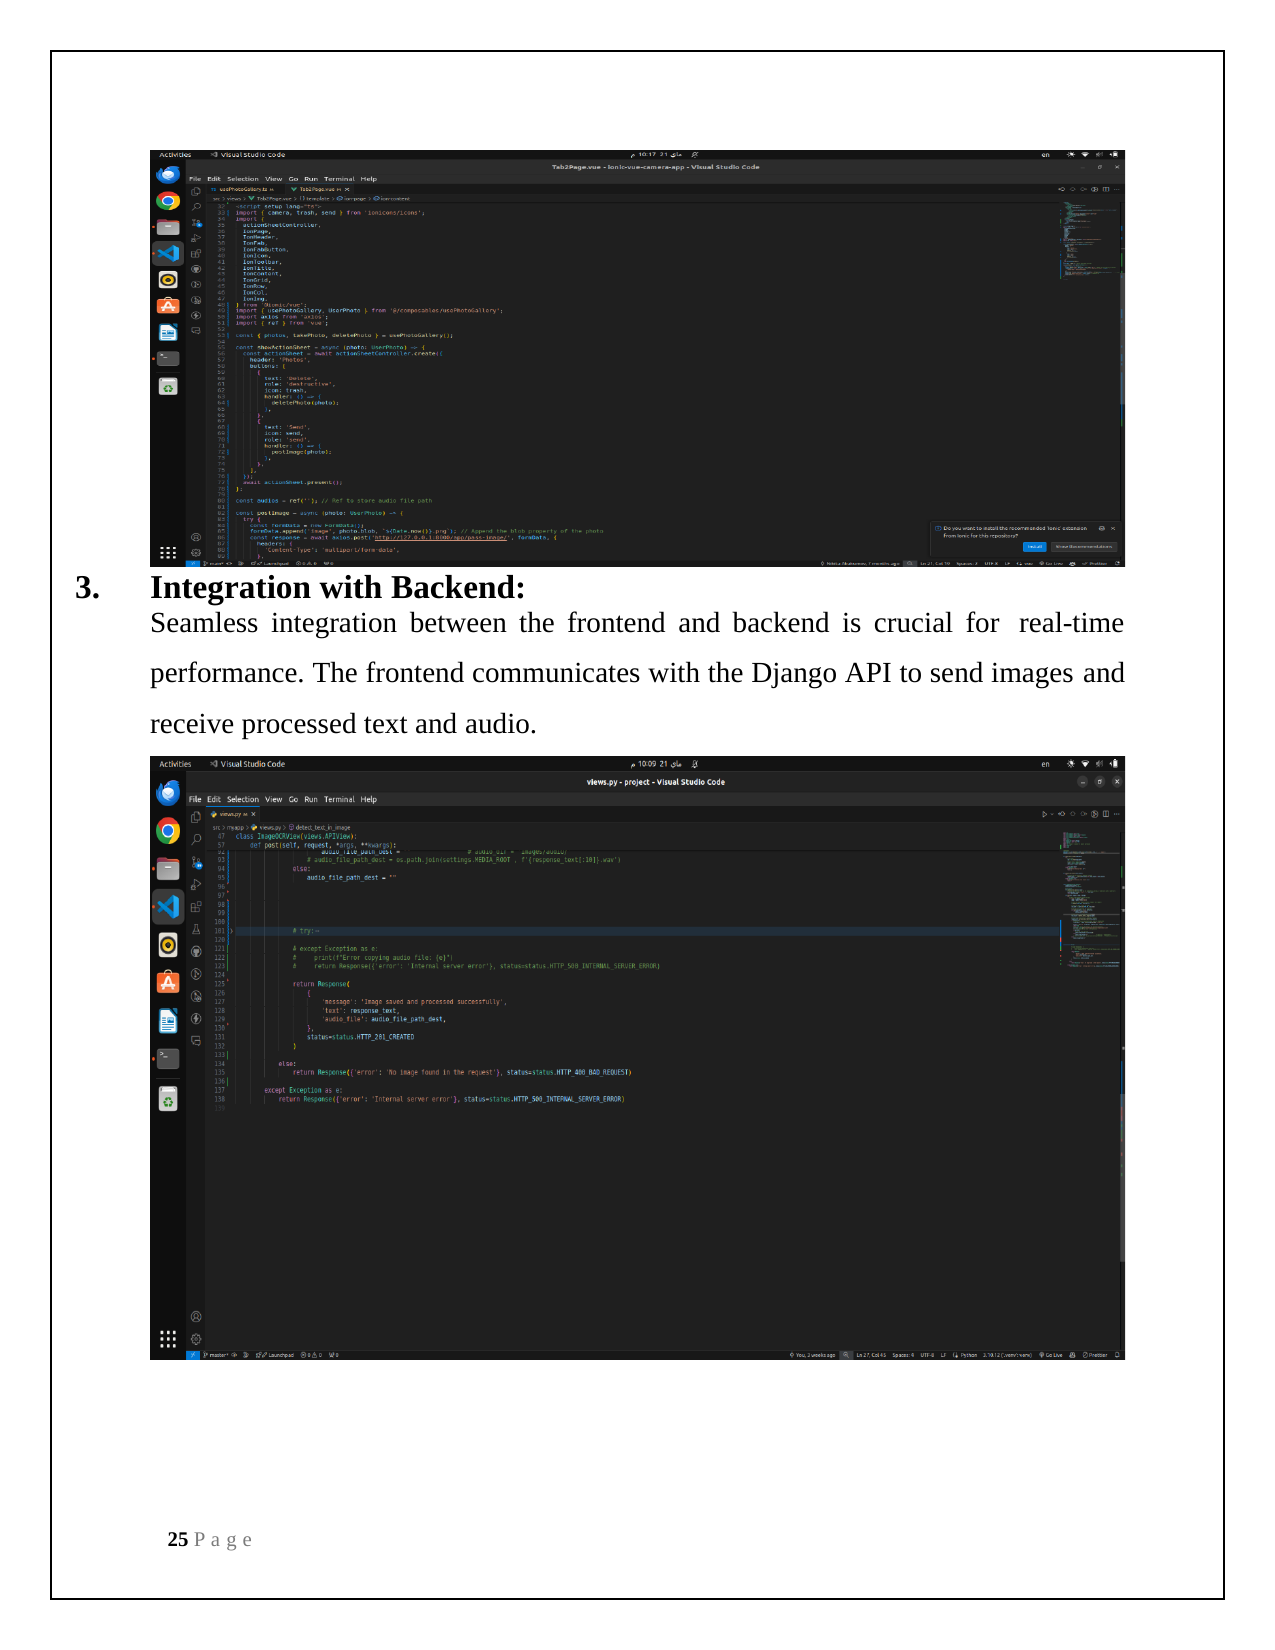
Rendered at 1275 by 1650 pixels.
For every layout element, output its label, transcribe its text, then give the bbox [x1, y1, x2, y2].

text Seamless integration between the frontend and backend is crucial for real-time performance. The frontend communicates with the Django API to send images and receive processed text and audio. [150, 605, 1125, 739]
picture [150, 150, 1125, 567]
subtitle Integration with Backend: [75, 567, 1125, 605]
picture [150, 756, 1125, 1360]
